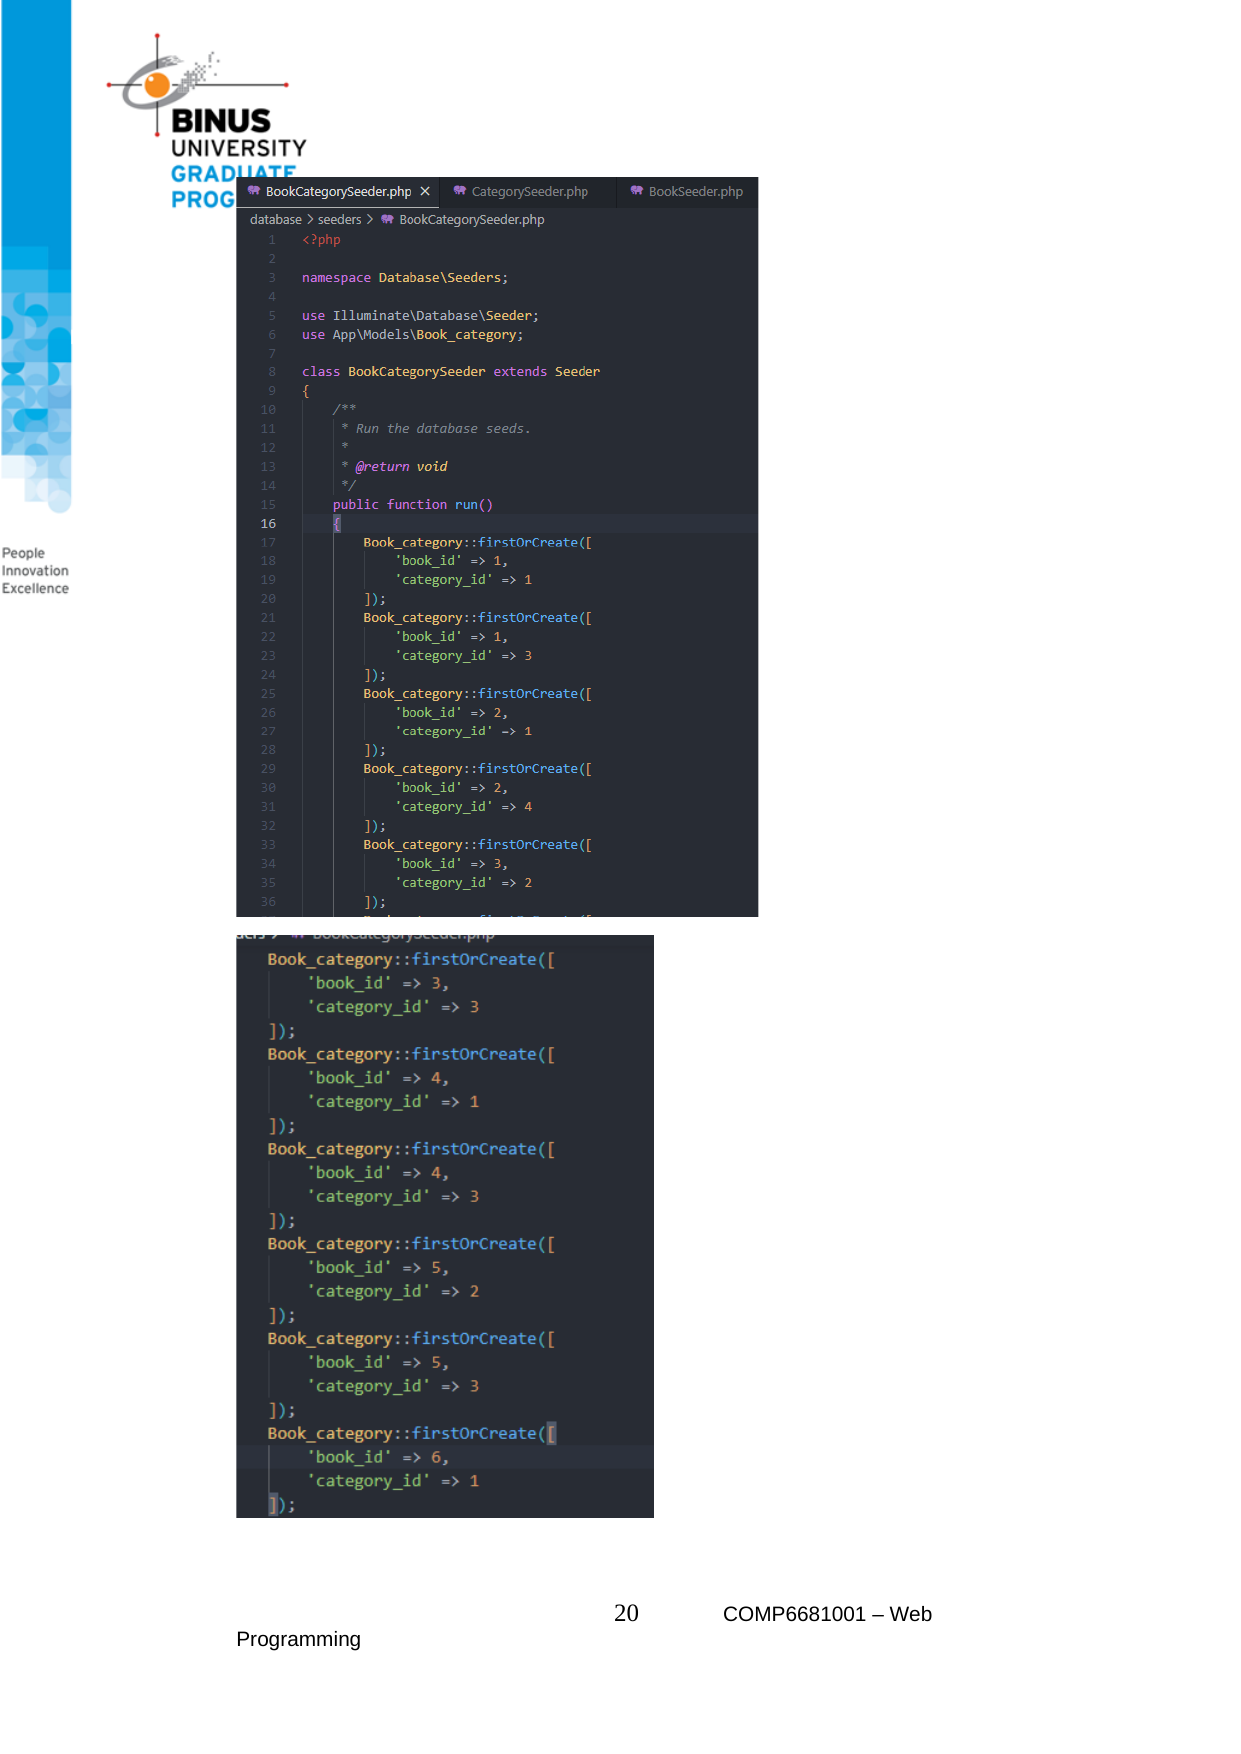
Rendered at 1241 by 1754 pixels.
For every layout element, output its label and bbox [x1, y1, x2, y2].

picture [0, 0, 759, 917]
picture [236, 935, 654, 1518]
